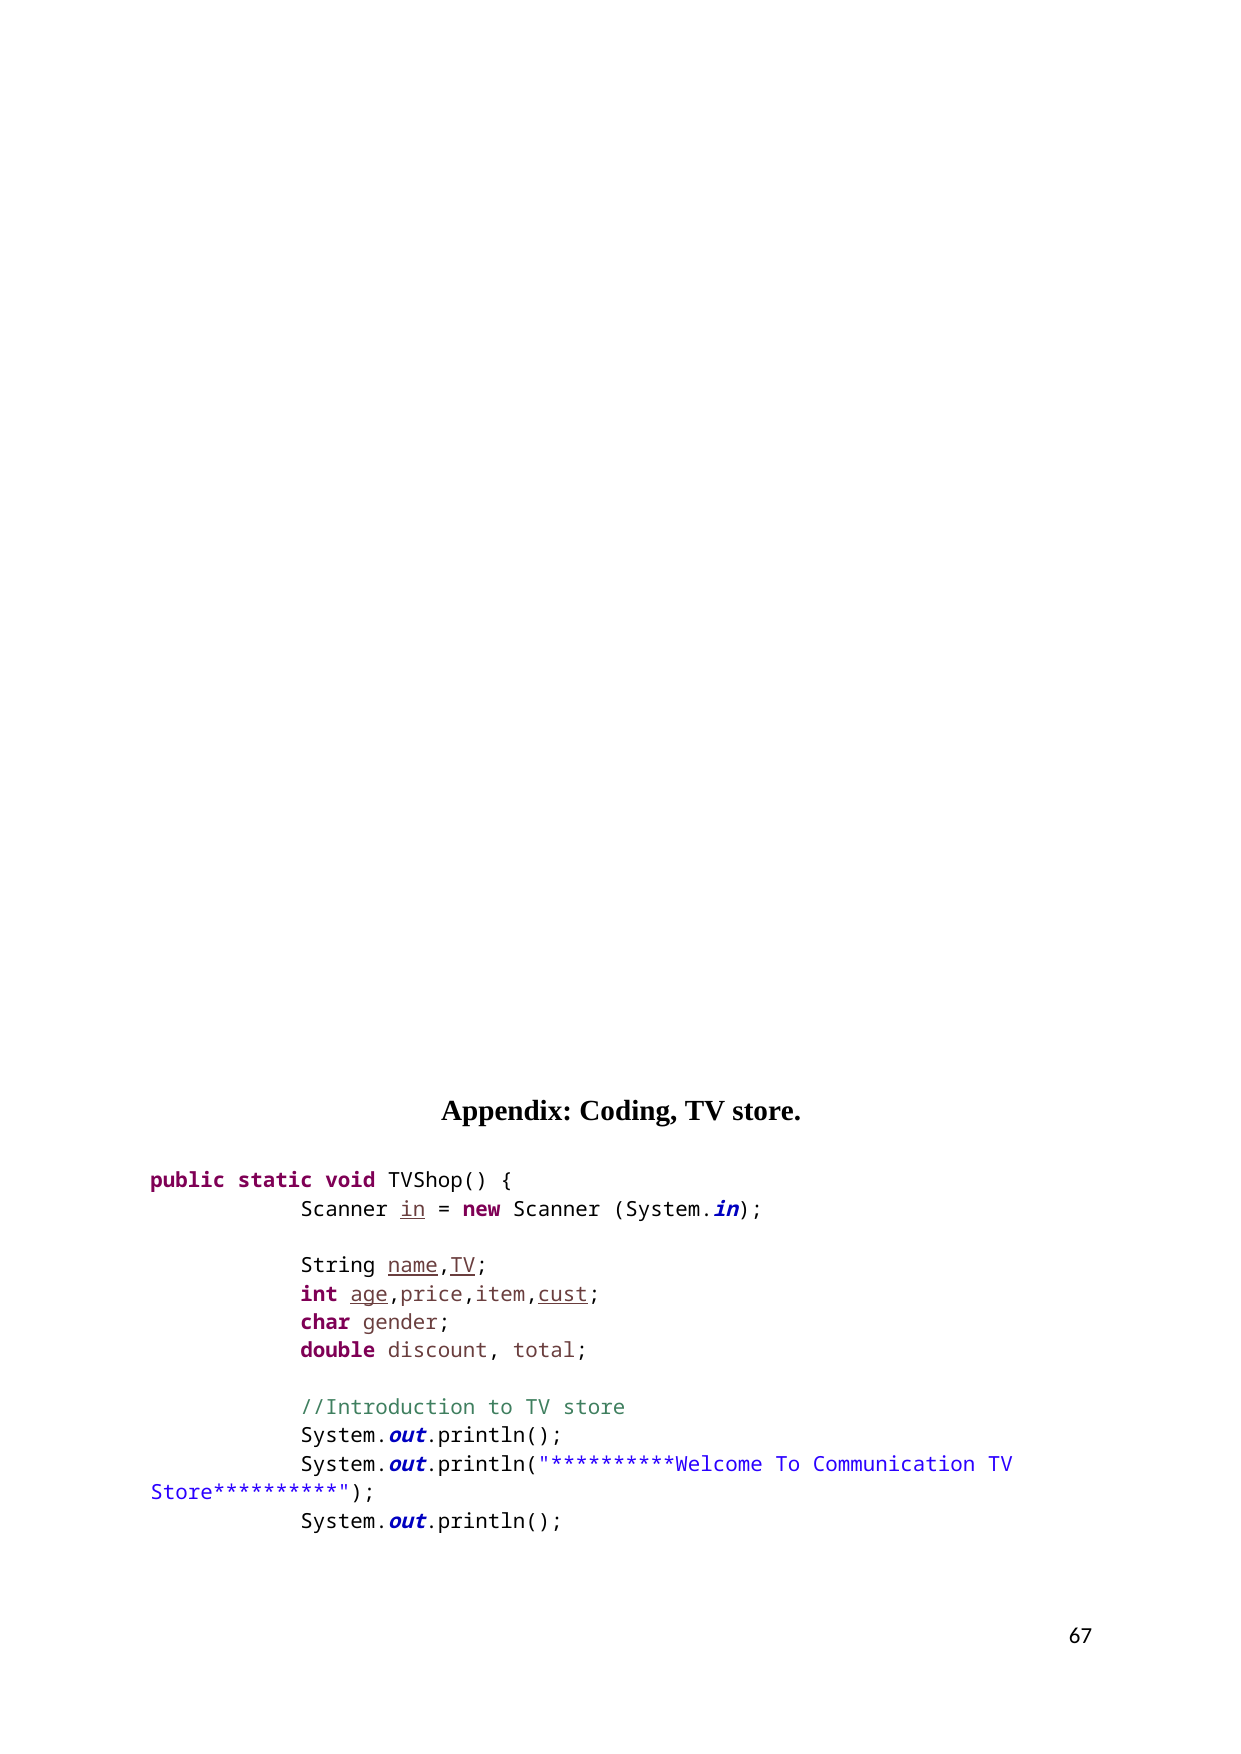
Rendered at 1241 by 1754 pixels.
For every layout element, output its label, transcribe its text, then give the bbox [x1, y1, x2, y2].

text System.out.println(); [150, 1421, 1092, 1449]
text double discount, total; [150, 1336, 1092, 1364]
text //Introduction to TV store [150, 1392, 1092, 1421]
text Scanner in = new Scanner (System.in); [150, 1194, 1092, 1222]
text public static void TVShop() { [150, 1165, 1092, 1194]
text char gender; [150, 1307, 1092, 1336]
text System.out.println("**********Welcome To Communication TV Store**********"); [150, 1449, 1092, 1506]
text int age,price,item,cust; [150, 1279, 1092, 1307]
text Appendix: Coding, TV store. [150, 1093, 1092, 1127]
text String name,TV; [150, 1250, 1092, 1279]
text System.out.println(); [150, 1506, 1092, 1534]
